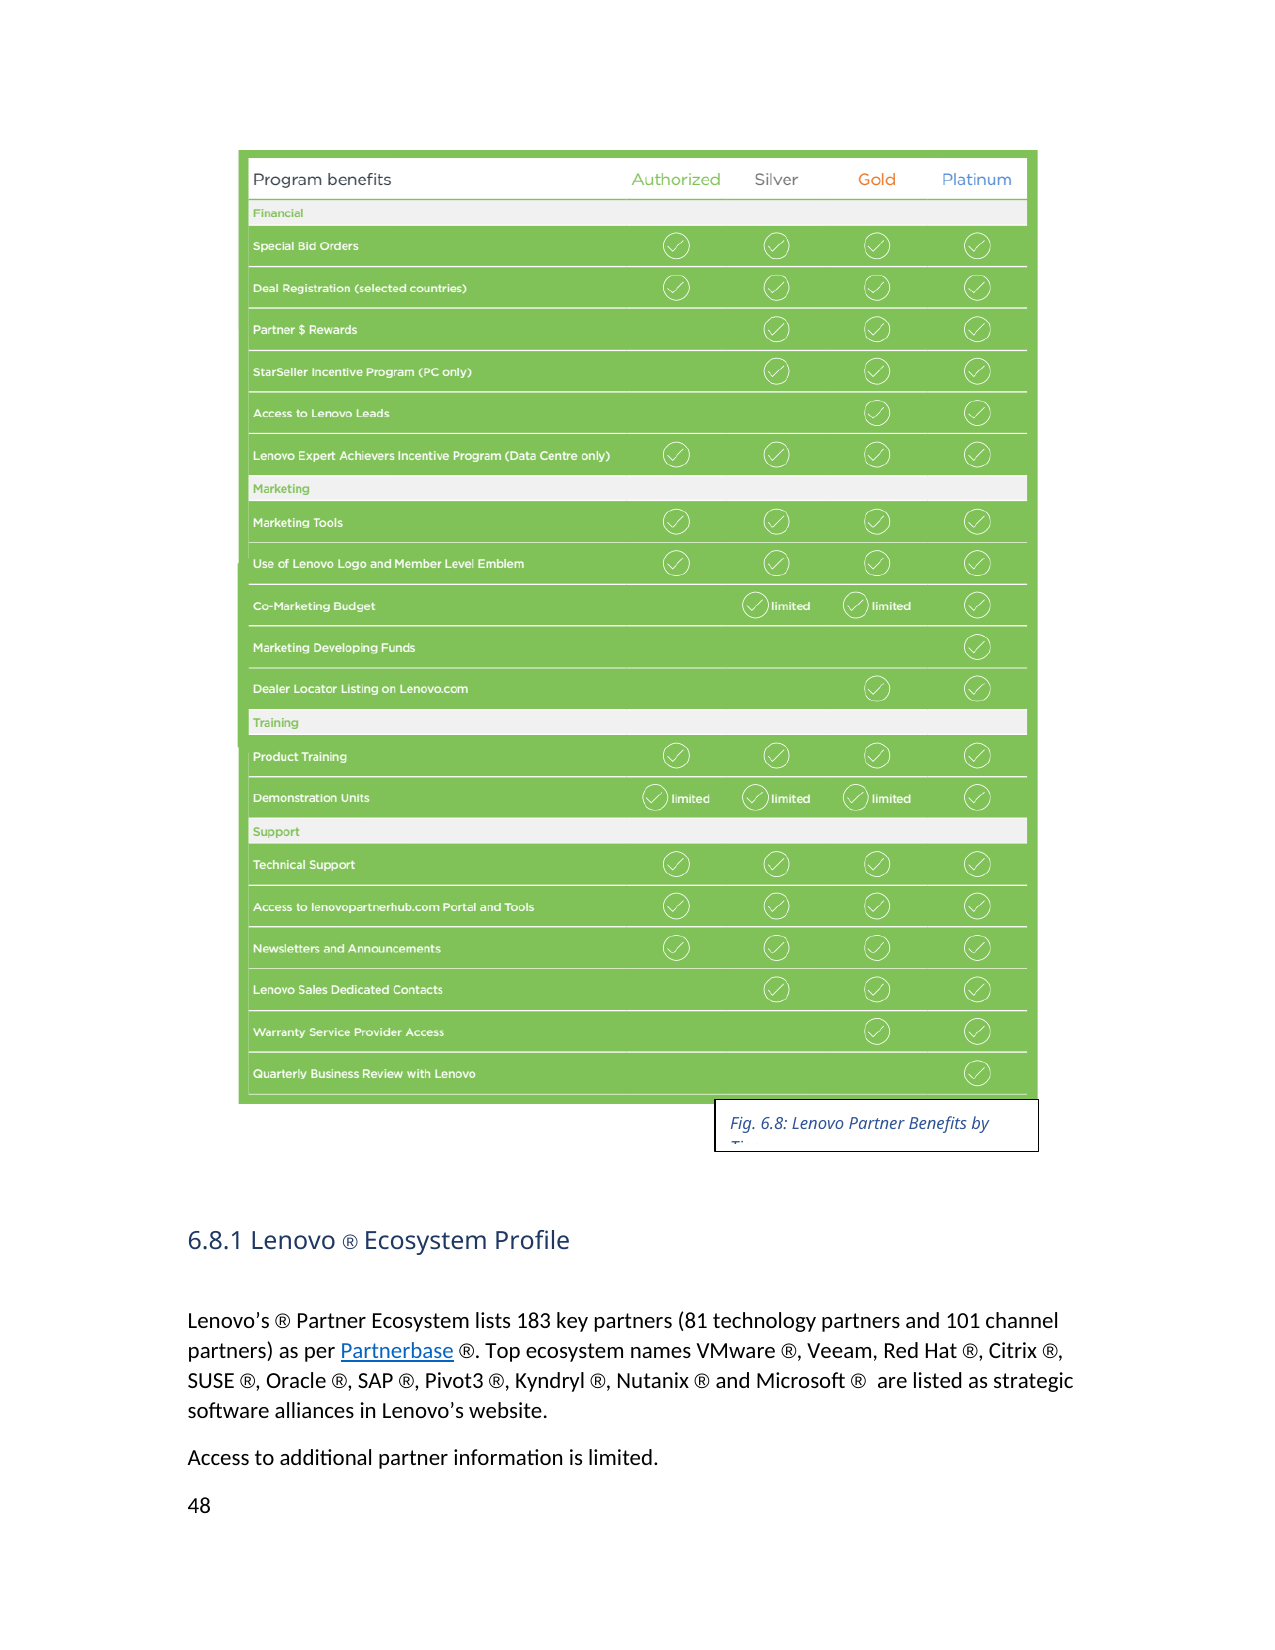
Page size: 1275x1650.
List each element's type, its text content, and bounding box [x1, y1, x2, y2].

text Access to additional partner information is limited. [187, 1443, 1087, 1471]
text Lenovo’s ® Partner Ecosystem lists 183 key partners (81 technology partners and 101 channel partners) as per Partnerbase ®. Top ecosystem names VMware ®, Veeam, Red Hat ®, Citrix ®, SUSE ®, Oracle ®, SAP ®, Pivot3 ®, Kyndryl ®, Nutanix ® and Microsoft ® are listed as strategic software alliances in Lenovo’s website. [187, 1306, 1087, 1424]
picture [237, 150, 1038, 1110]
subtitle 6.8.1 Lenovo ® Ecosystem Profile [187, 1222, 1087, 1256]
